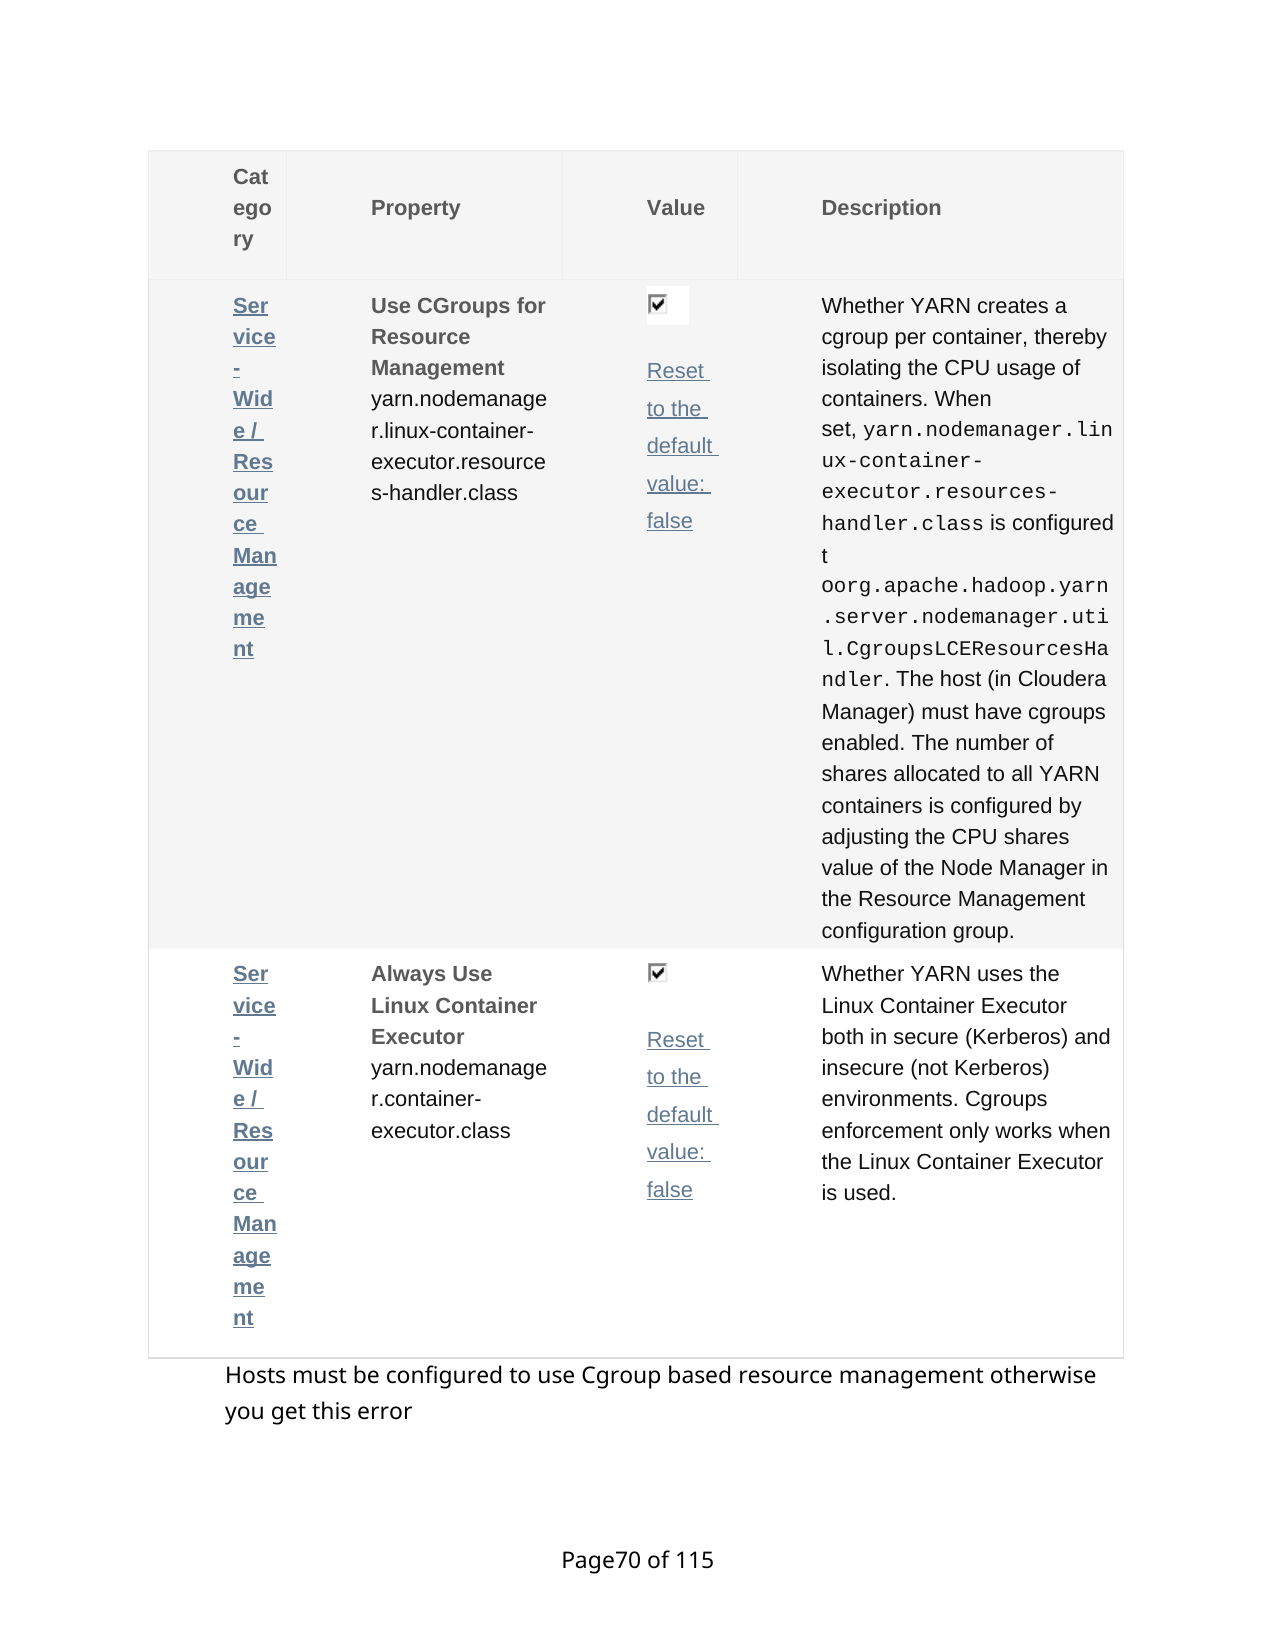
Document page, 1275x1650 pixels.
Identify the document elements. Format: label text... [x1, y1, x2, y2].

table_cell Whether YARN creates a cgroup per container, thereby isolating the CPU usage of containers. When set, yarn.nodemanager.linux-container-executor.resources-handler.class is configured toorg.apache.hadoop.yarn.server.nodemanager.util.CgroupsLCEResourcesHandler. The host (in Cloudera Manager) must have cgroups enabled. The number of shares allocated to all YARN containers is configured by adjusting the CPU shares value of the Node Manager in the Resource Management configuration group. [737, 280, 1123, 949]
table_header Value [563, 152, 737, 279]
table_cell Reset to the default value: false [562, 280, 737, 949]
table_cell Service-Wide / Resource Management [149, 949, 286, 1357]
table_cell Use CGroups for Resource Management yarn.nodemanager.linux-container-executor.resources-handler.class [286, 280, 562, 949]
text Hosts must be configured to use Cgroup based resource management otherwise you get this error [225, 1359, 1125, 1426]
table_cell Whether YARN uses the Linux Container Executor both in secure (Kerberos) and insecure (not Kerberos) environments. Cgroups enforcement only works when the Linux Container Executor is used. [737, 949, 1123, 1357]
table_cell Service-Wide / Resource Management [149, 280, 286, 949]
table_cell Always Use Linux Container Executor yarn.nodemanager.container-executor.class [286, 949, 562, 1357]
table_header Description [738, 152, 1123, 279]
table_header Property [287, 152, 562, 279]
table_header Category [149, 152, 286, 279]
table_cell Reset to the default value: false [562, 949, 737, 1357]
